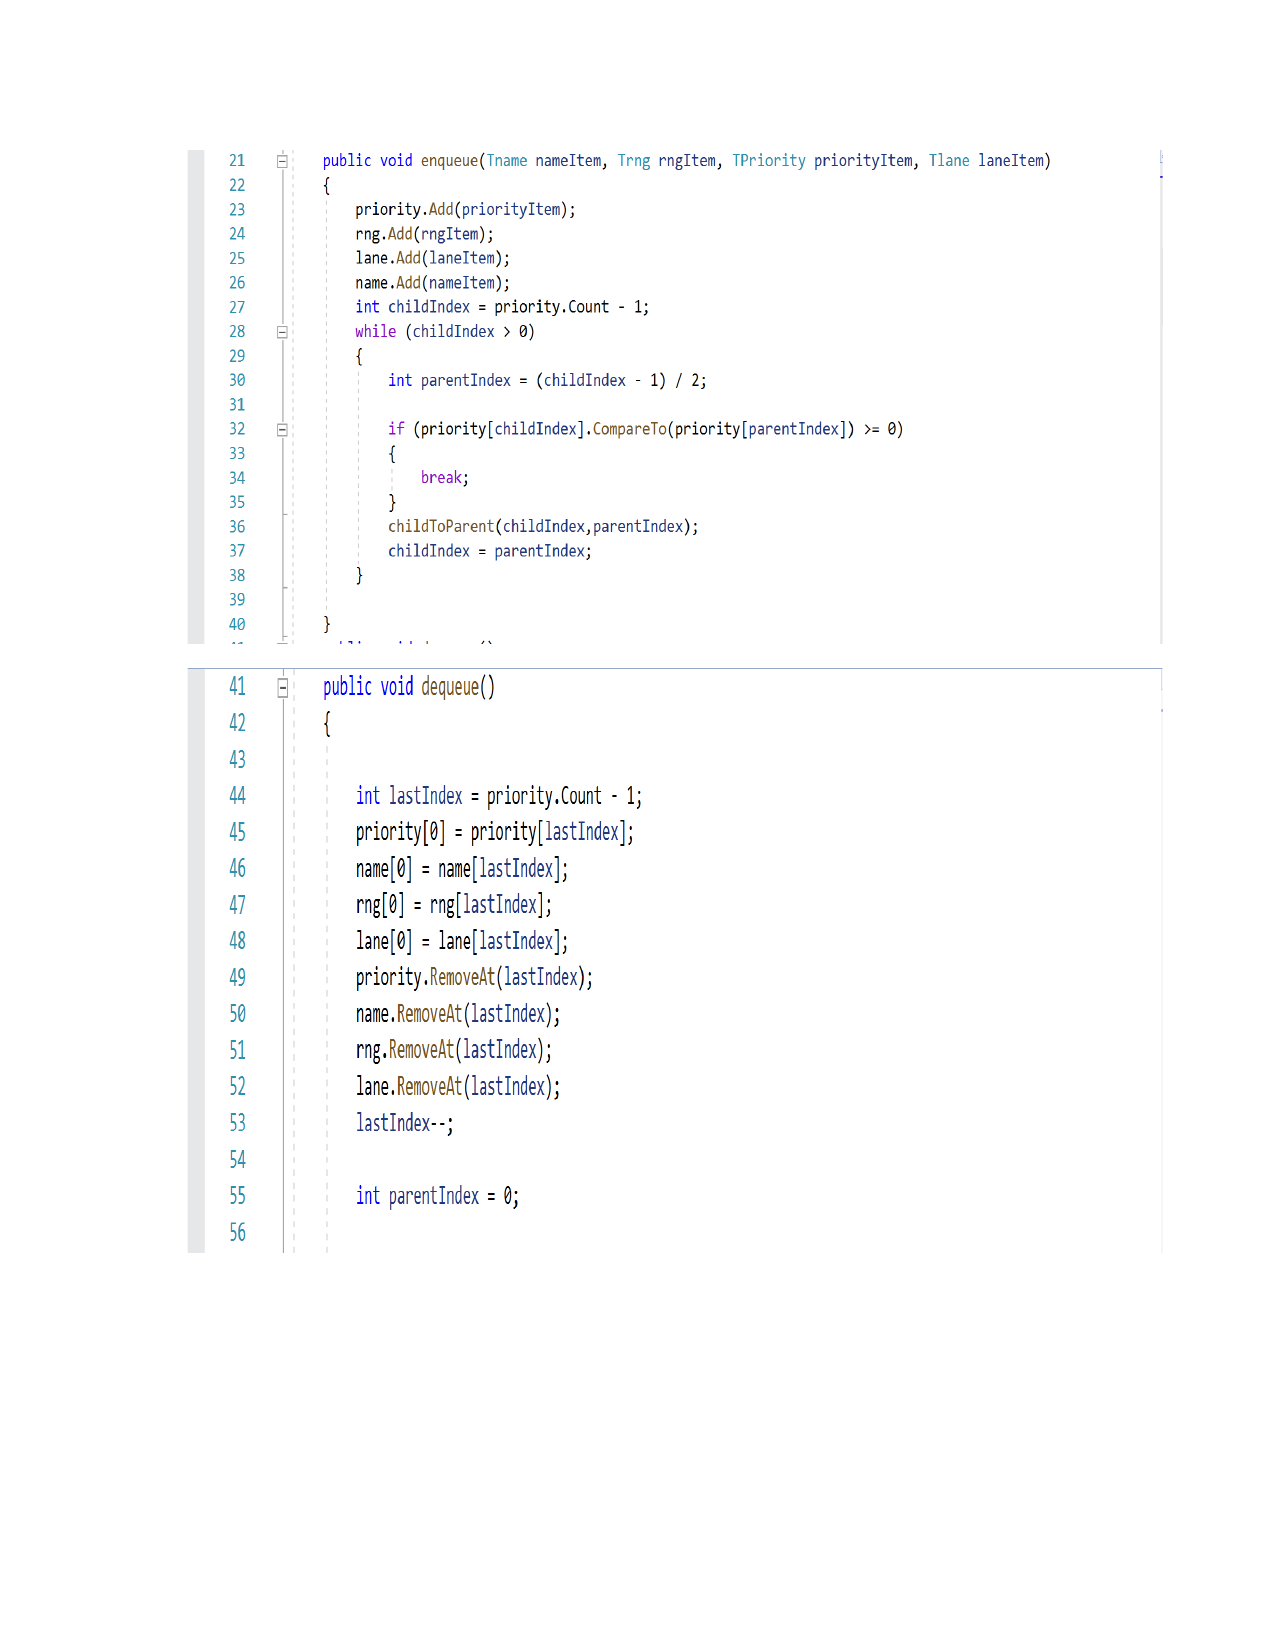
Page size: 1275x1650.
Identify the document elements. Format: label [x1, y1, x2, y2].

picture [187, 668, 1163, 1253]
picture [187, 150, 1163, 644]
